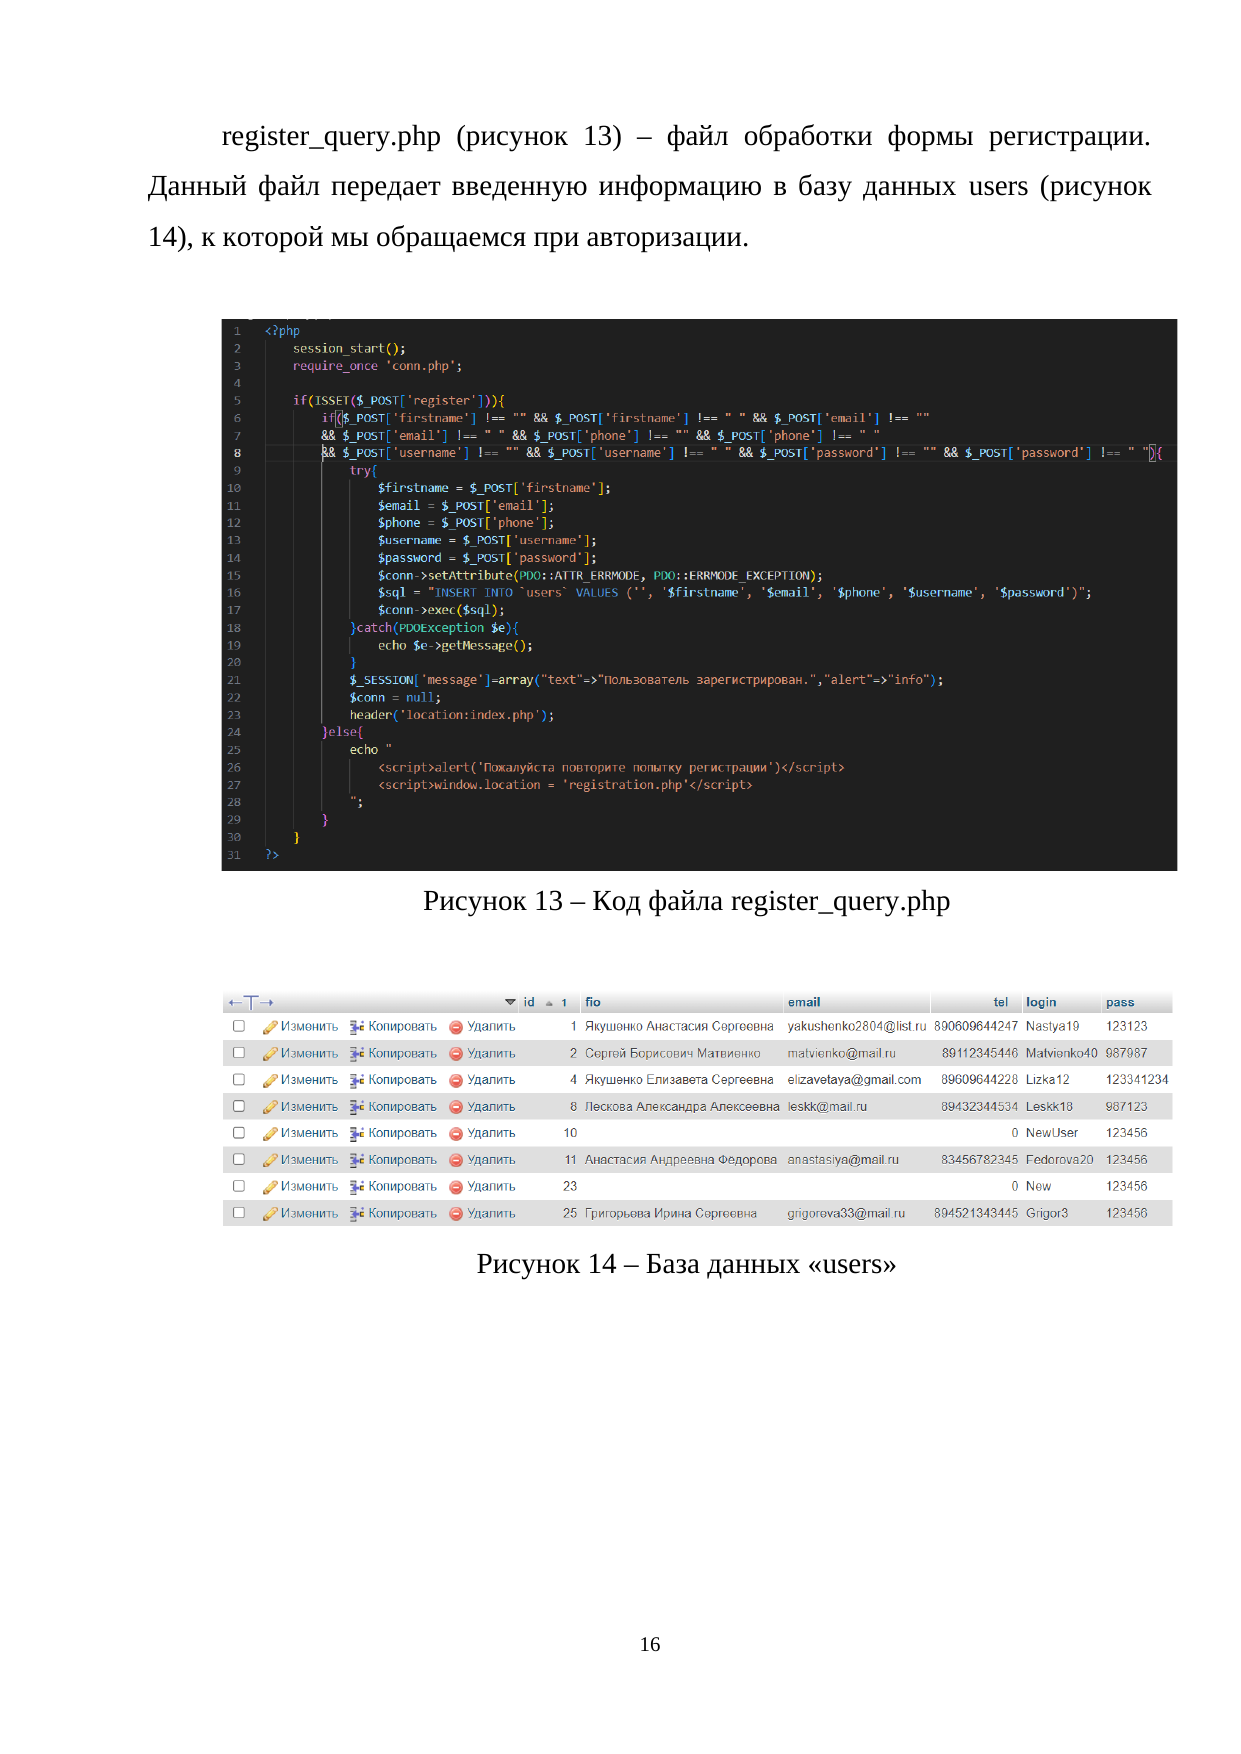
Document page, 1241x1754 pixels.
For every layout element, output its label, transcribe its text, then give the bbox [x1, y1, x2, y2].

text Рисунок 13 – Код файла register_query.php [148, 883, 1152, 916]
picture [221, 319, 1178, 871]
picture [221, 983, 1186, 1235]
text register_query.php (рисунок 13) – файл обработки формы регистрации. Данный файл передает введенную информацию в базу данных users (рисунок 14), к которой мы обращаемся при авторизации. [148, 118, 1152, 252]
text Рисунок 14 – База данных «users» [148, 1247, 1152, 1280]
